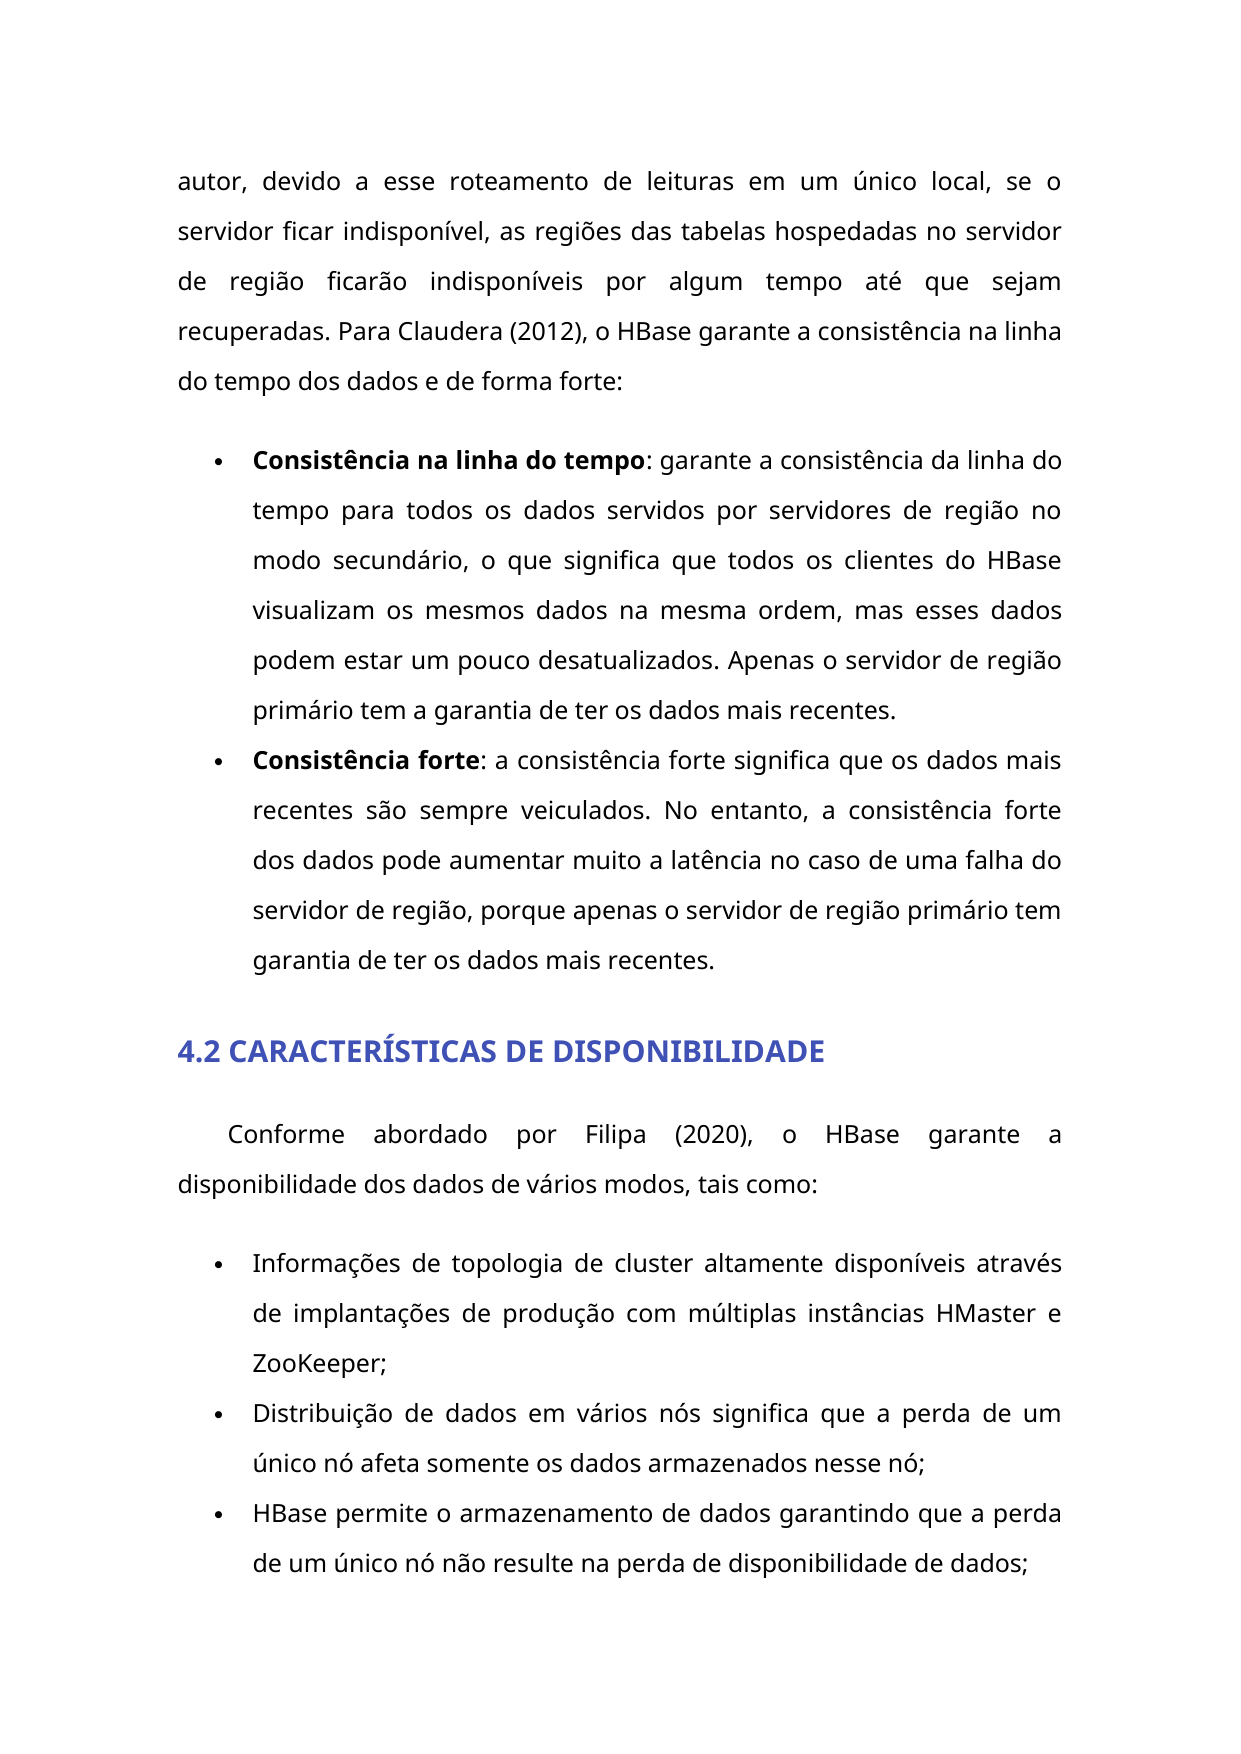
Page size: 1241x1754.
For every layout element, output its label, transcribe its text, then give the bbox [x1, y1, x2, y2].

list Consistência na linha do tempo: garante a consistência da linha do tempo para todos os dados servidos por servidores de região no modo secundário, o que significa que todos os clientes do HBase visualizam os mesmos dados na mesma ordem, mas esses dados podem estar um pouco desatualizados. Apenas o servidor de região primário tem a garantia de ter os dados mais recentes. [215, 427, 1063, 727]
list Informações de topologia de cluster altamente disponíveis através de implantações de produção com múltiplas instâncias HMaster e ZooKeeper; [215, 1230, 1063, 1380]
list Distribuição de dados em vários nós significa que a perda de um único nó afeta somente os dados armazenados nesse nó; [215, 1380, 1063, 1480]
list Consistência forte: a consistência forte significa que os dados mais recentes são sempre veiculados. No entanto, a consistência forte dos dados pode aumentar muito a latência no caso de uma falha do servidor de região, porque apenas o servidor de região primário tem garantia de ter os dados mais recentes. [215, 727, 1063, 977]
list HBase permite o armazenamento de dados garantindo que a perda de um único nó não resulte na perda de disponibilidade de dados; [215, 1480, 1063, 1580]
text Conforme abordado por Filipa (2020), o HBase garante a disponibilidade dos dados de vários modos, tais como: [177, 1101, 1063, 1201]
text 4.2 CARACTERÍSTICAS DE DISPONIBILIDADE [177, 1027, 1063, 1072]
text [177, 148, 1063, 398]
